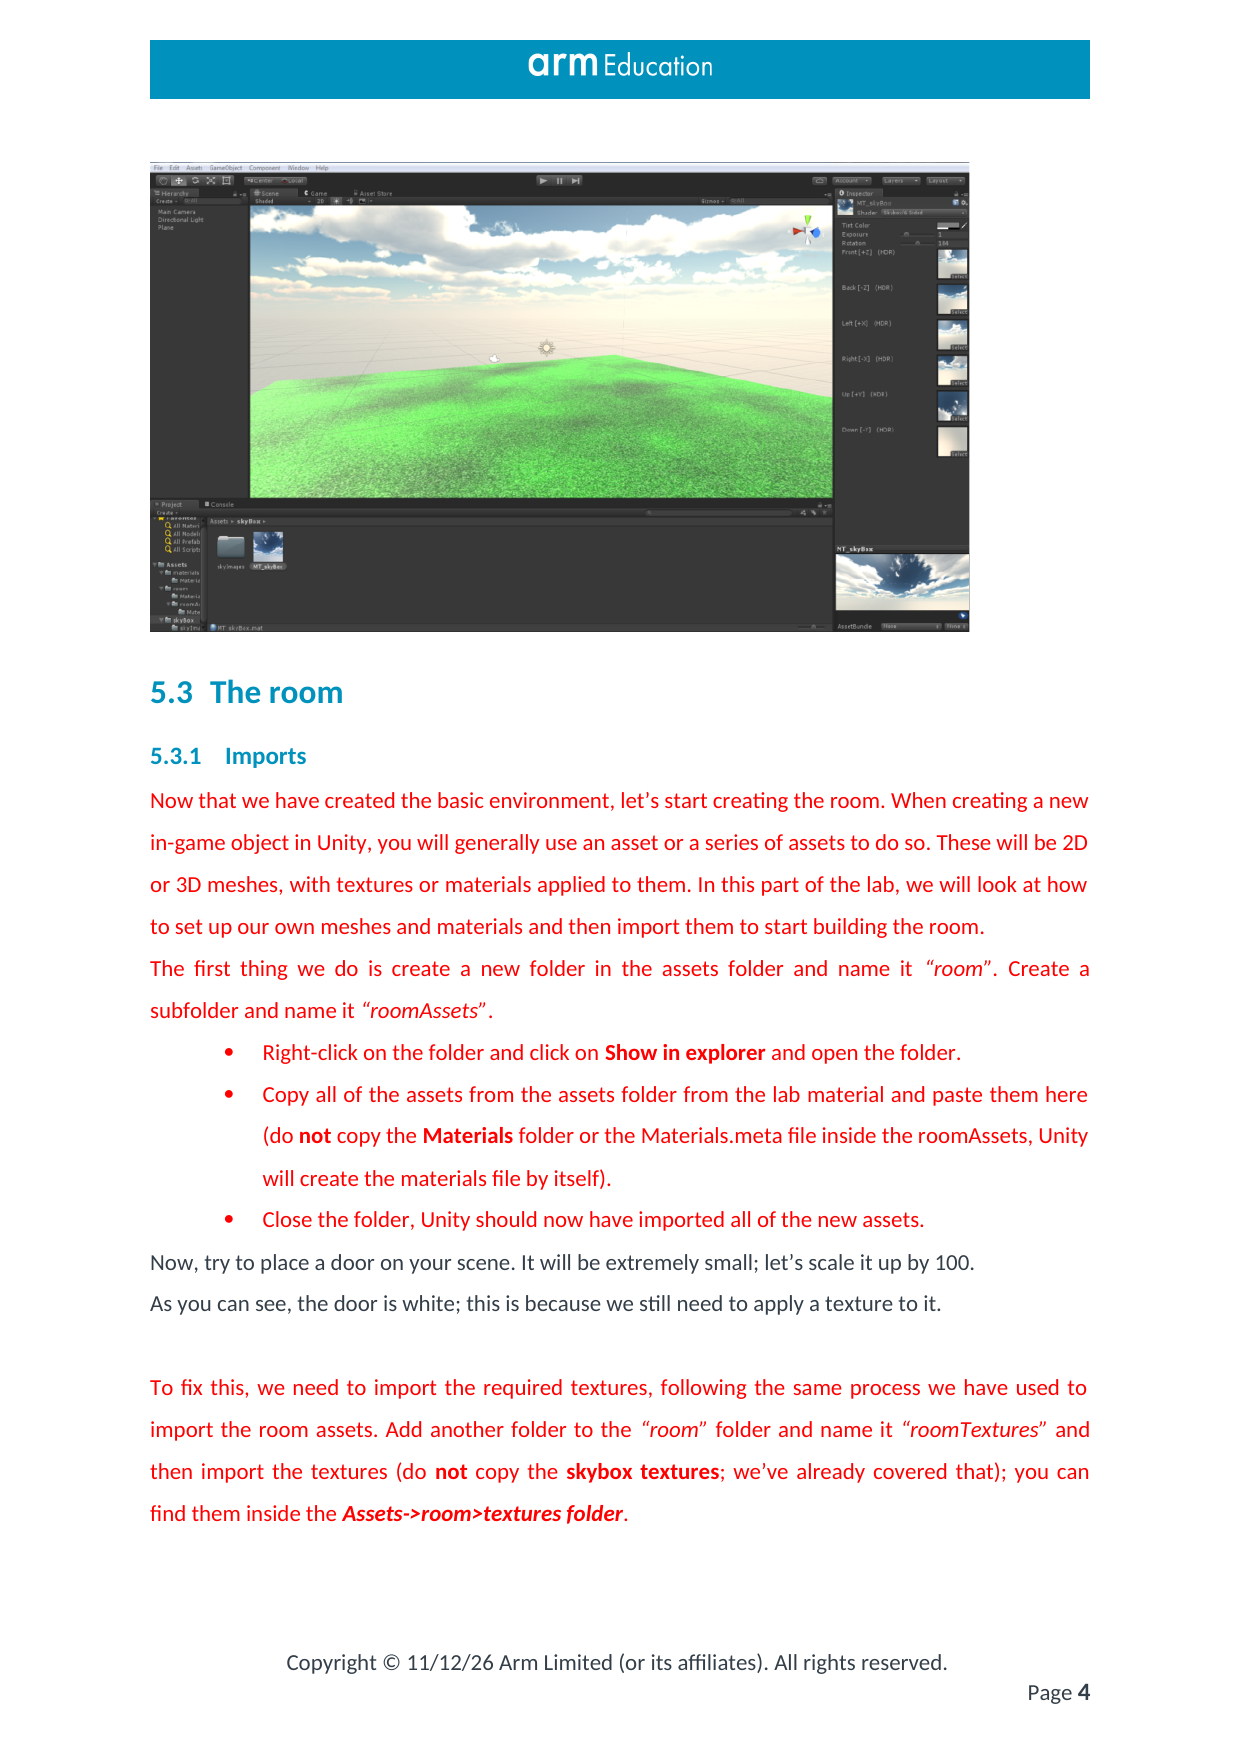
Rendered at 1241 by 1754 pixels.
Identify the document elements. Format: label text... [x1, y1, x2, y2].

text The first thing we do is create a new folder in the assets folder and name it “room”. Create a subfolder and name it “roomAssets”. [150, 954, 1090, 1024]
picture [554, 54, 566, 75]
subtitle The room [150, 671, 1090, 712]
text To fix this, we need to import the required textures, following the same process we have used to import the room assets. Add another folder to the “room” folder and name it “roomTextures” and then import the textures (do not copy the skybox textures; we’ve already covered that); you can find them inside the Assets->room>textures folder. [150, 1373, 1090, 1527]
list Copy all of the assets from the assets folder from the lab material and paste them here (do not copy the Materials folder or the Materials.meta file inside the roomAssets, Unity will create the materials file by itself). [225, 1080, 1090, 1192]
list Close the folder, Unity should now have imported all of the new assets. [225, 1206, 1090, 1234]
picture [675, 58, 679, 75]
list Right-click on the folder and click on Show in explorer and open the folder. [225, 1038, 1090, 1066]
picture [529, 54, 548, 75]
subtitle Imports [150, 740, 1090, 771]
picture [150, 162, 970, 632]
picture [606, 55, 615, 75]
picture [570, 54, 597, 75]
text Now, try to place a door on your scene. It will be extremely small; let’s scale it up by 100. [150, 1248, 1090, 1276]
text As you can see, the door is white; this is because we still need to apply a texture to it. [150, 1289, 1090, 1318]
text Now that we have created the basic environment, let’s start creating the room. When creating a new in-game object in Unity, you will generally use an asset or a series of assets to do so. These will be 2D or 3D meshes, with textures or materials applied to them. In this part of the lab, we will look at how to set up our own meshes and materials and then import them to start building the room. [150, 786, 1090, 940]
